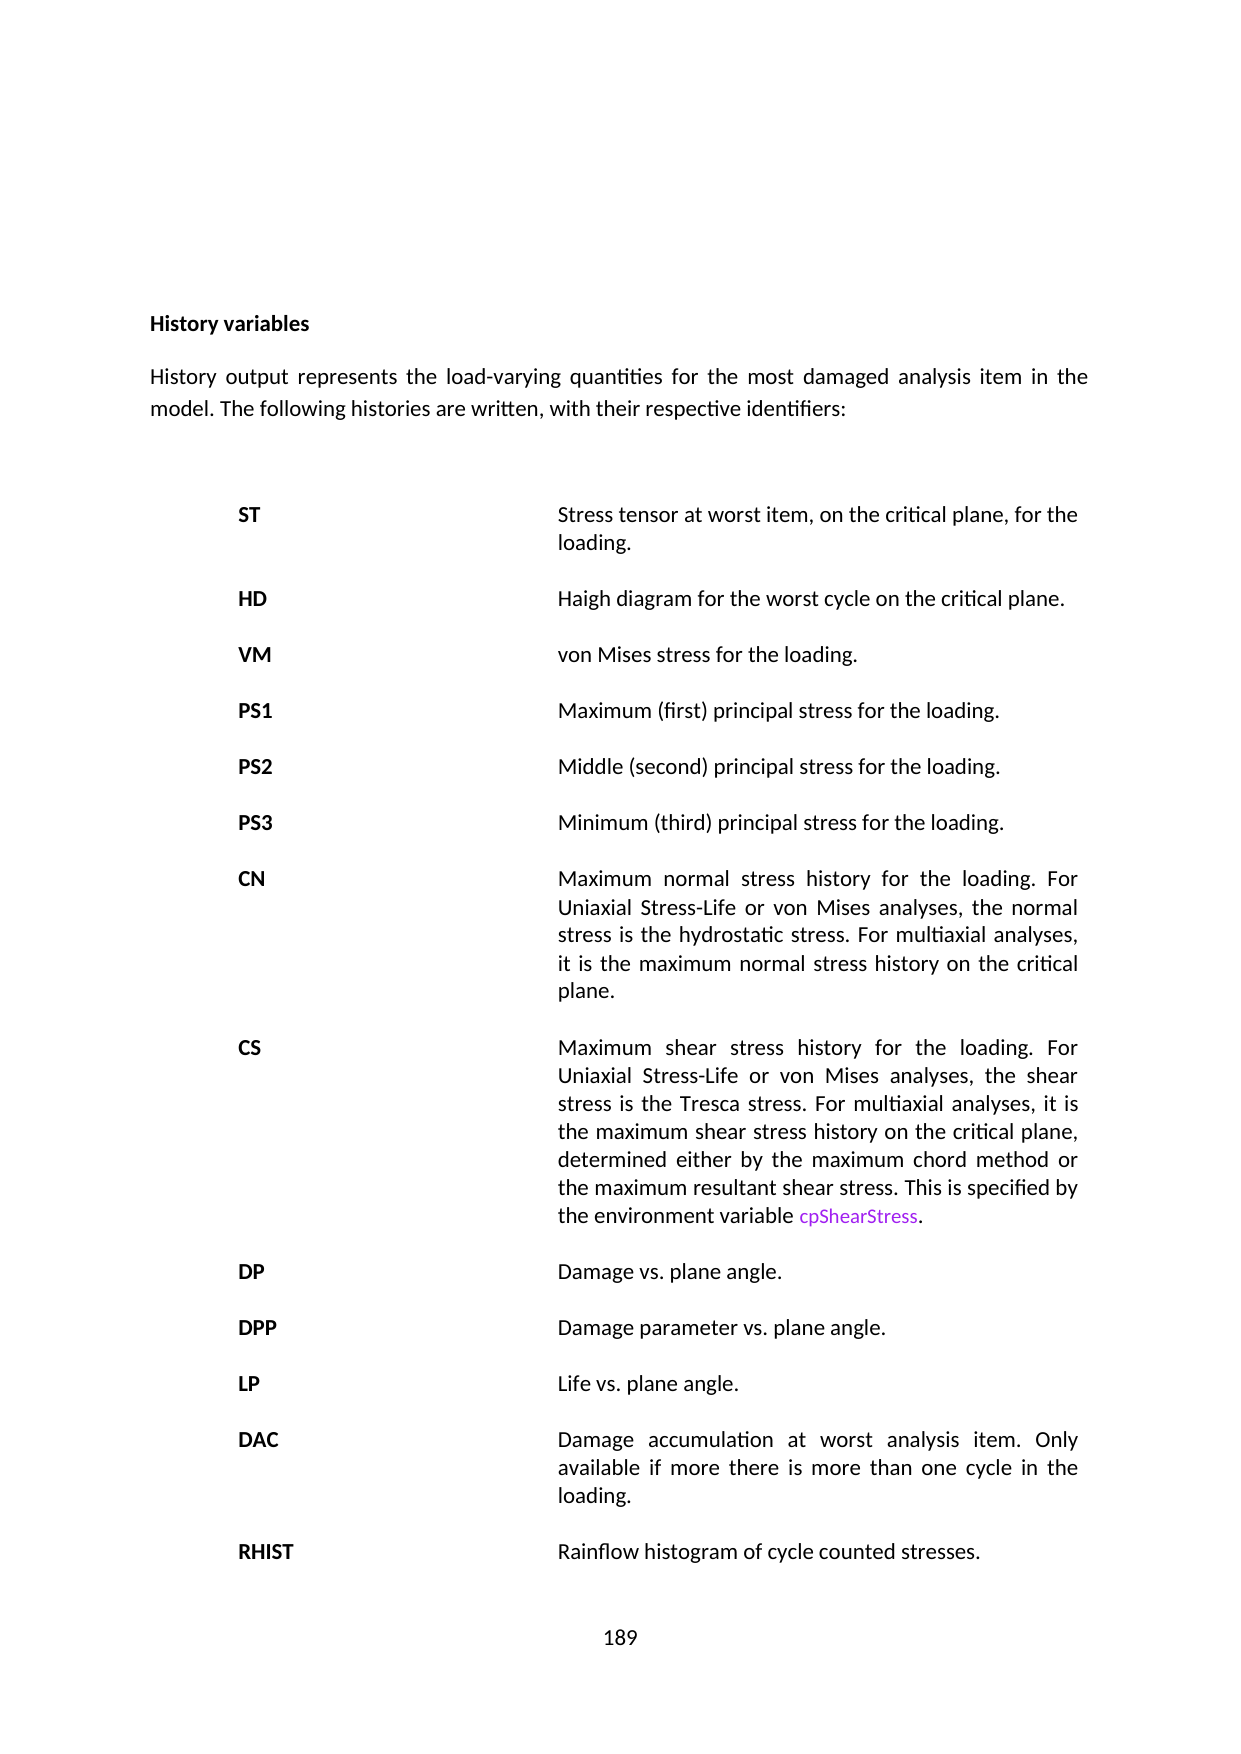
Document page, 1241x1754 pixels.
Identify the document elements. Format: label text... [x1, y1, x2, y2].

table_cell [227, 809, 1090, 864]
text History output represents the load-varying quantities for the most damaged analysis item in the model. The following histories are written, with their respective identifiers: [150, 362, 1090, 422]
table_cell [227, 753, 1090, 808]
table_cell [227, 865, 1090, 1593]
text History variables [150, 309, 1090, 337]
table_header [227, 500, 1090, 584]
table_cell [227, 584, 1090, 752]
